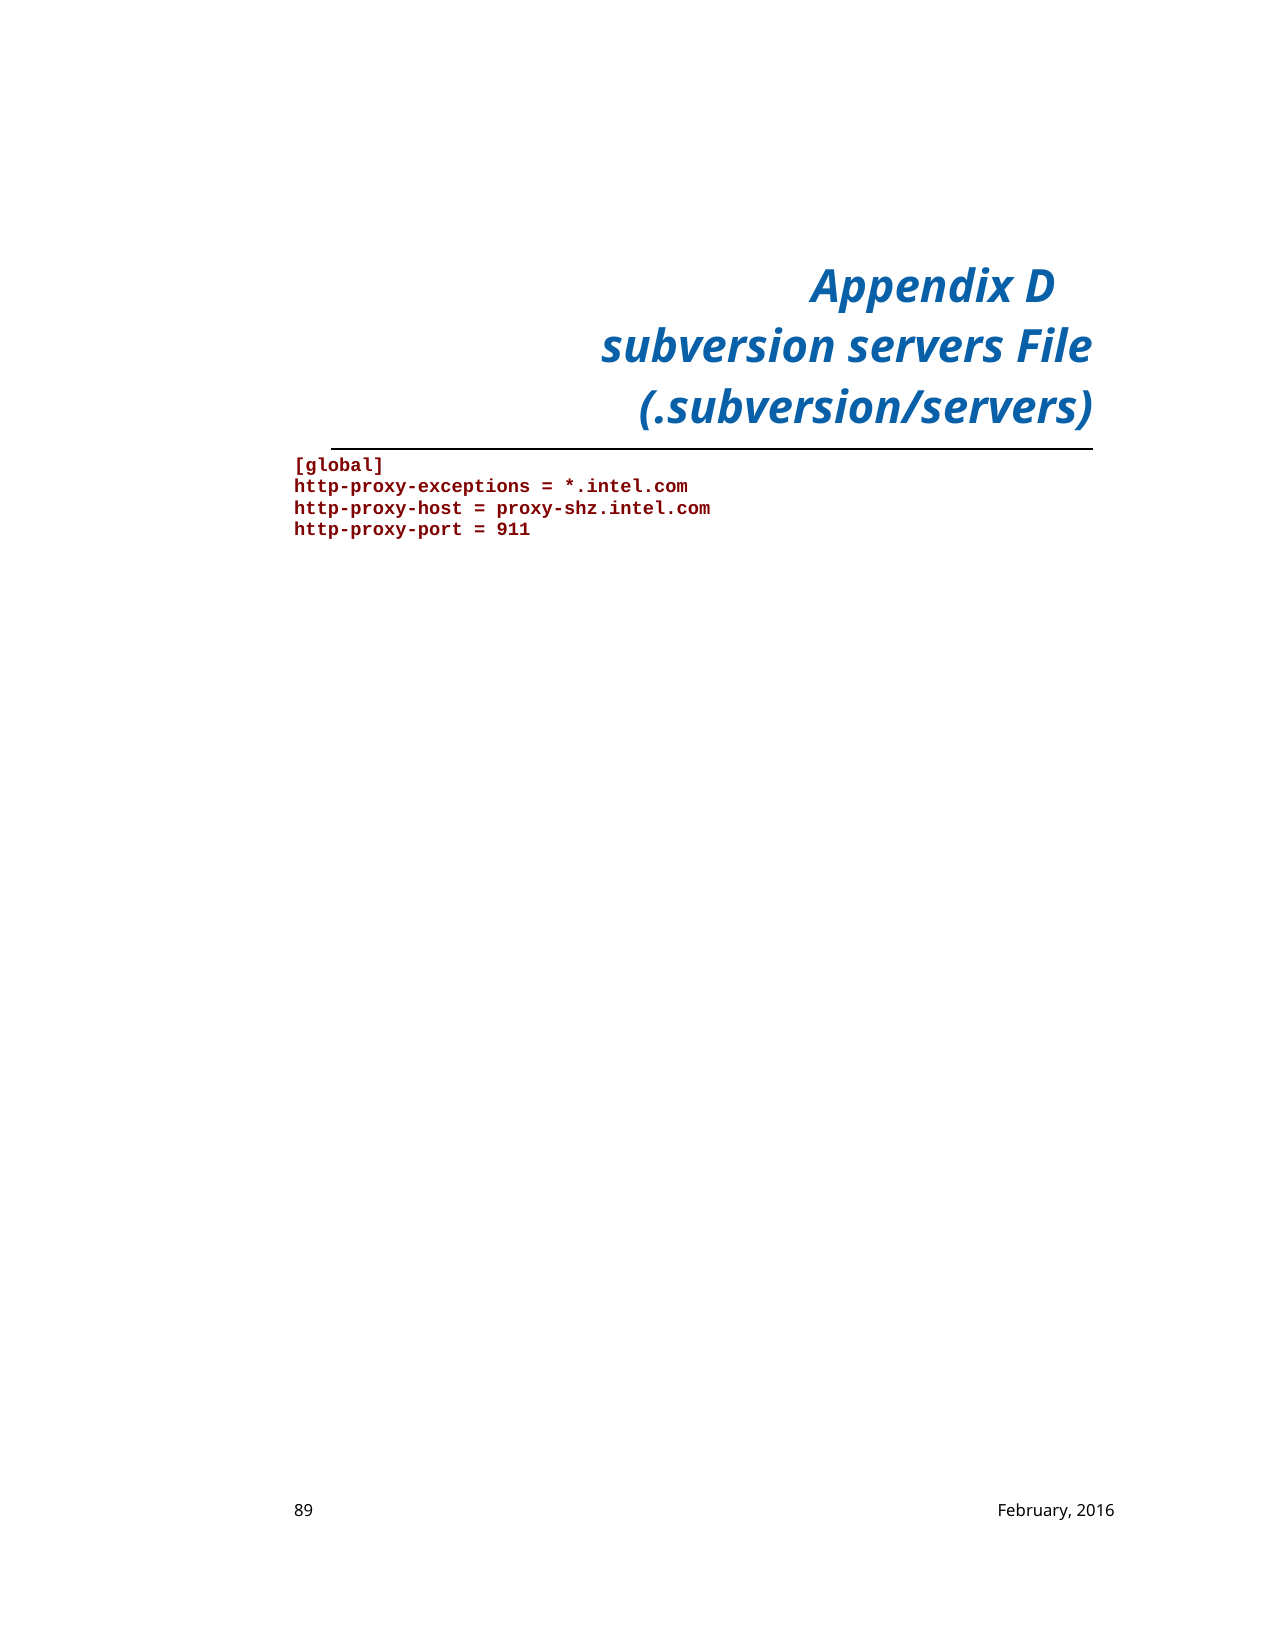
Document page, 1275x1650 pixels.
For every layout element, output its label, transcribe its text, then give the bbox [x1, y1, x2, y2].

subtitle subversion servers File (.subversion/servers) [331, 254, 1093, 448]
text http-proxy-exceptions = *.intel.com [294, 477, 1116, 498]
text http-proxy-host = proxy-shz.intel.com [294, 498, 1116, 520]
text http-proxy-port = 911 [294, 520, 1116, 541]
text [global] [294, 456, 1116, 477]
